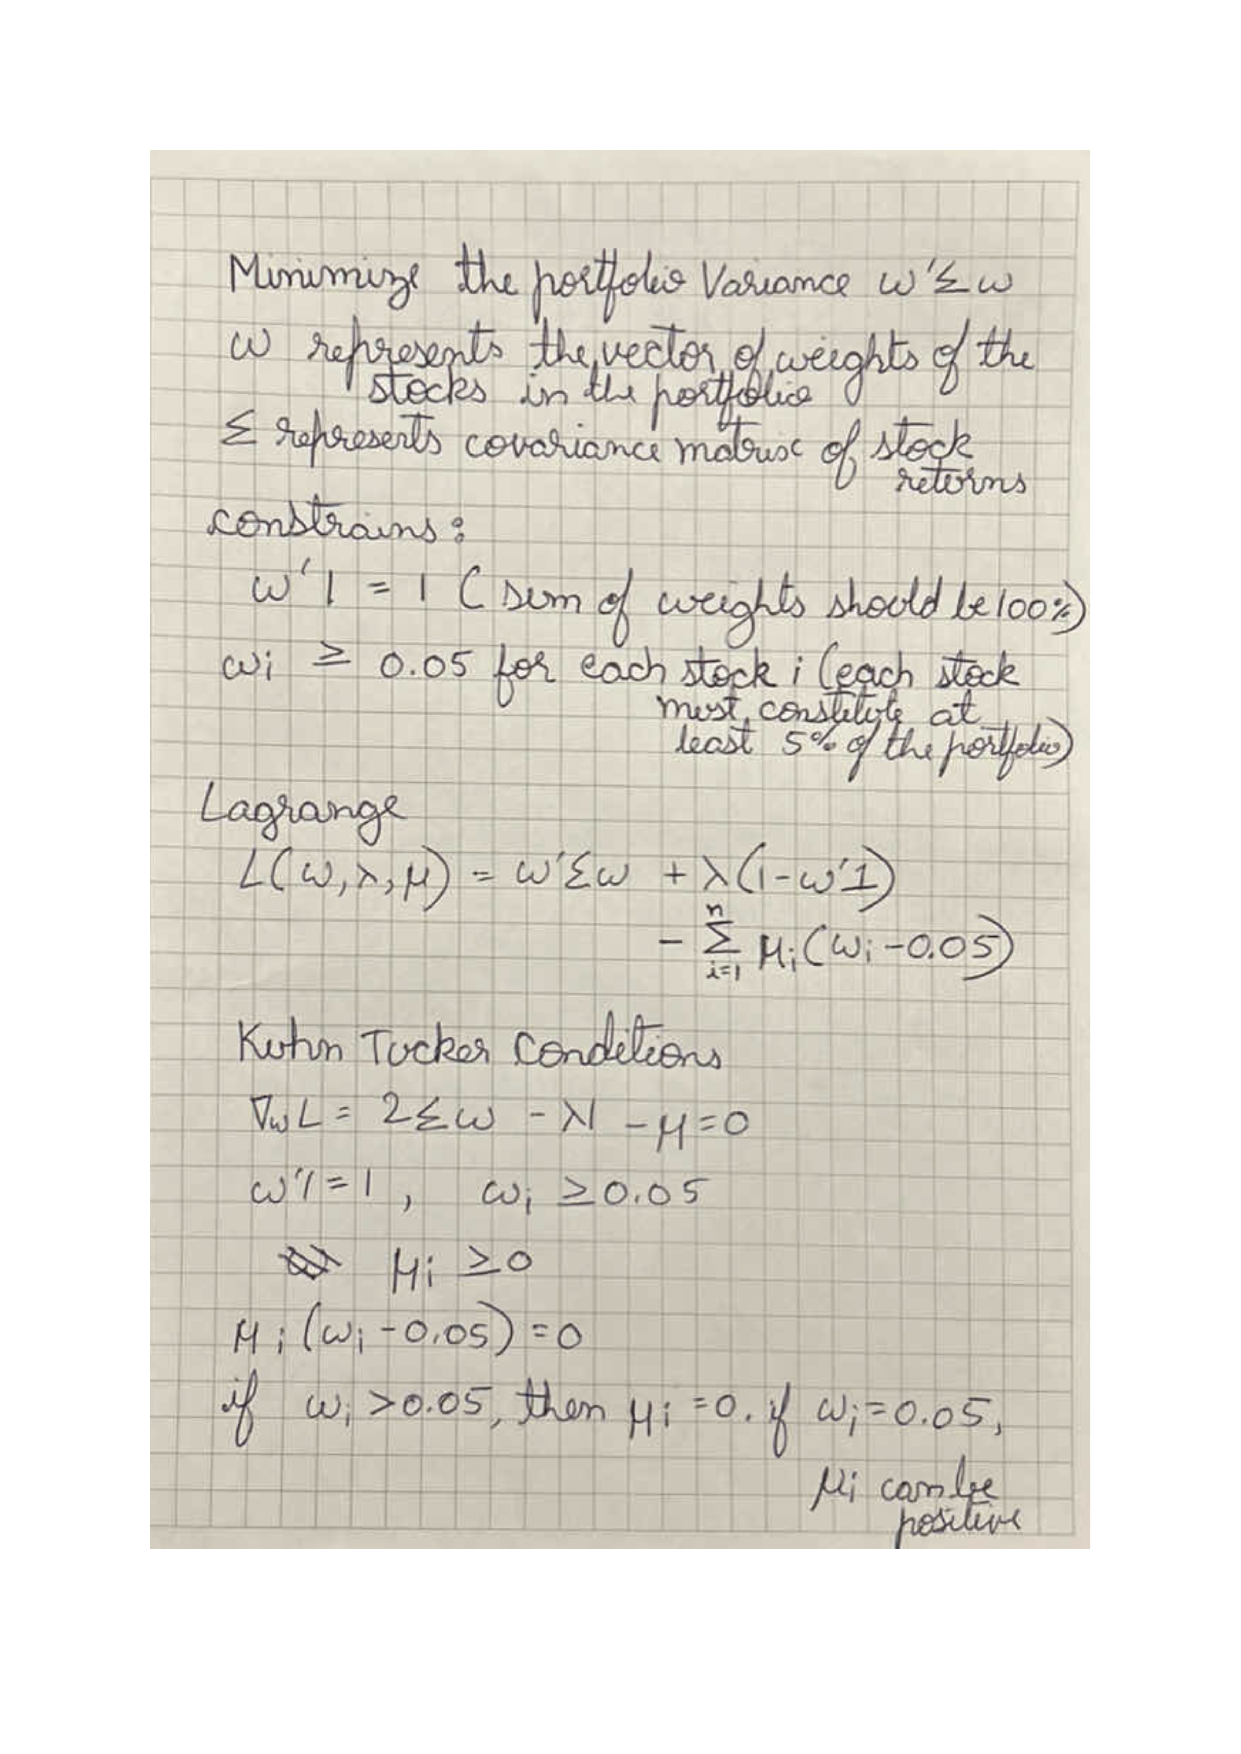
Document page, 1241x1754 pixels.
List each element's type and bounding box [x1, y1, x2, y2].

picture [150, 150, 1091, 1549]
